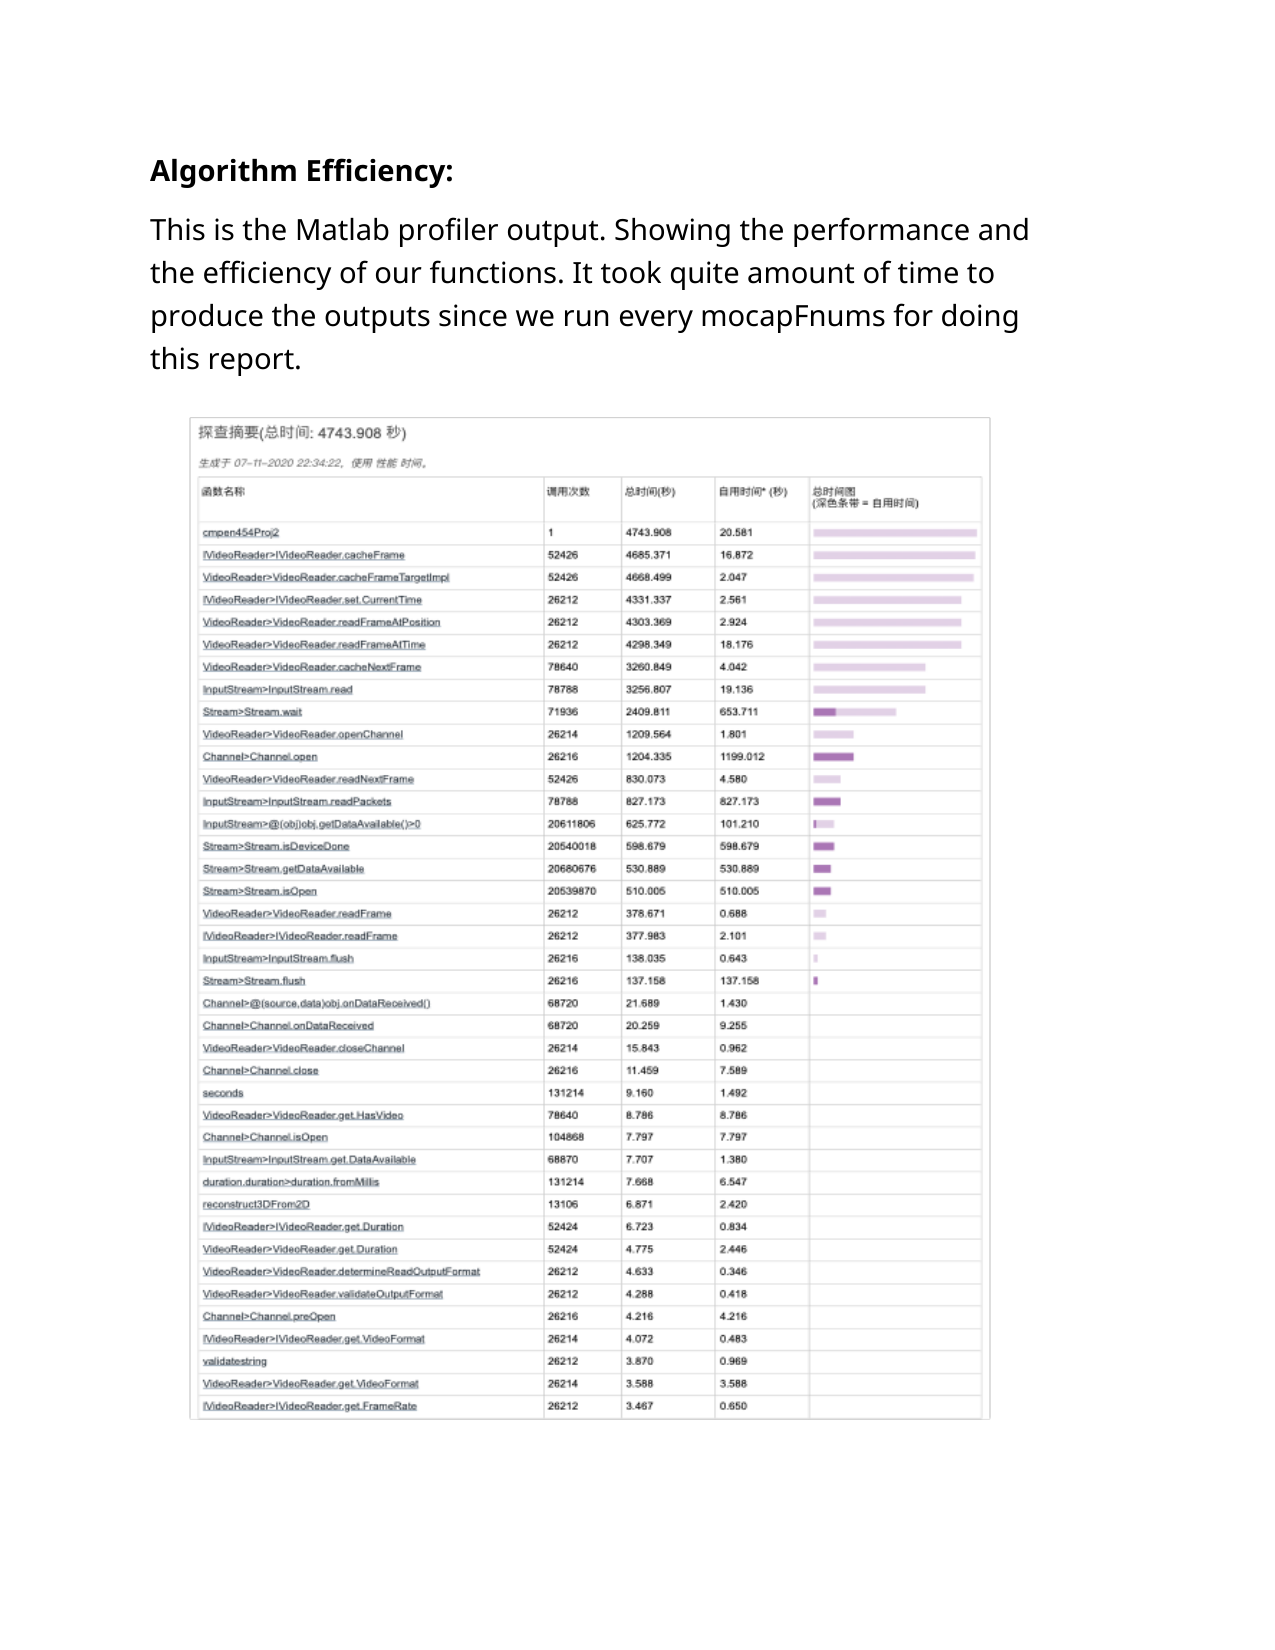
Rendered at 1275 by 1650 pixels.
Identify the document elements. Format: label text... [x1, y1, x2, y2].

text Algorithm Efficiency: [150, 150, 1050, 190]
picture [150, 380, 1029, 1456]
